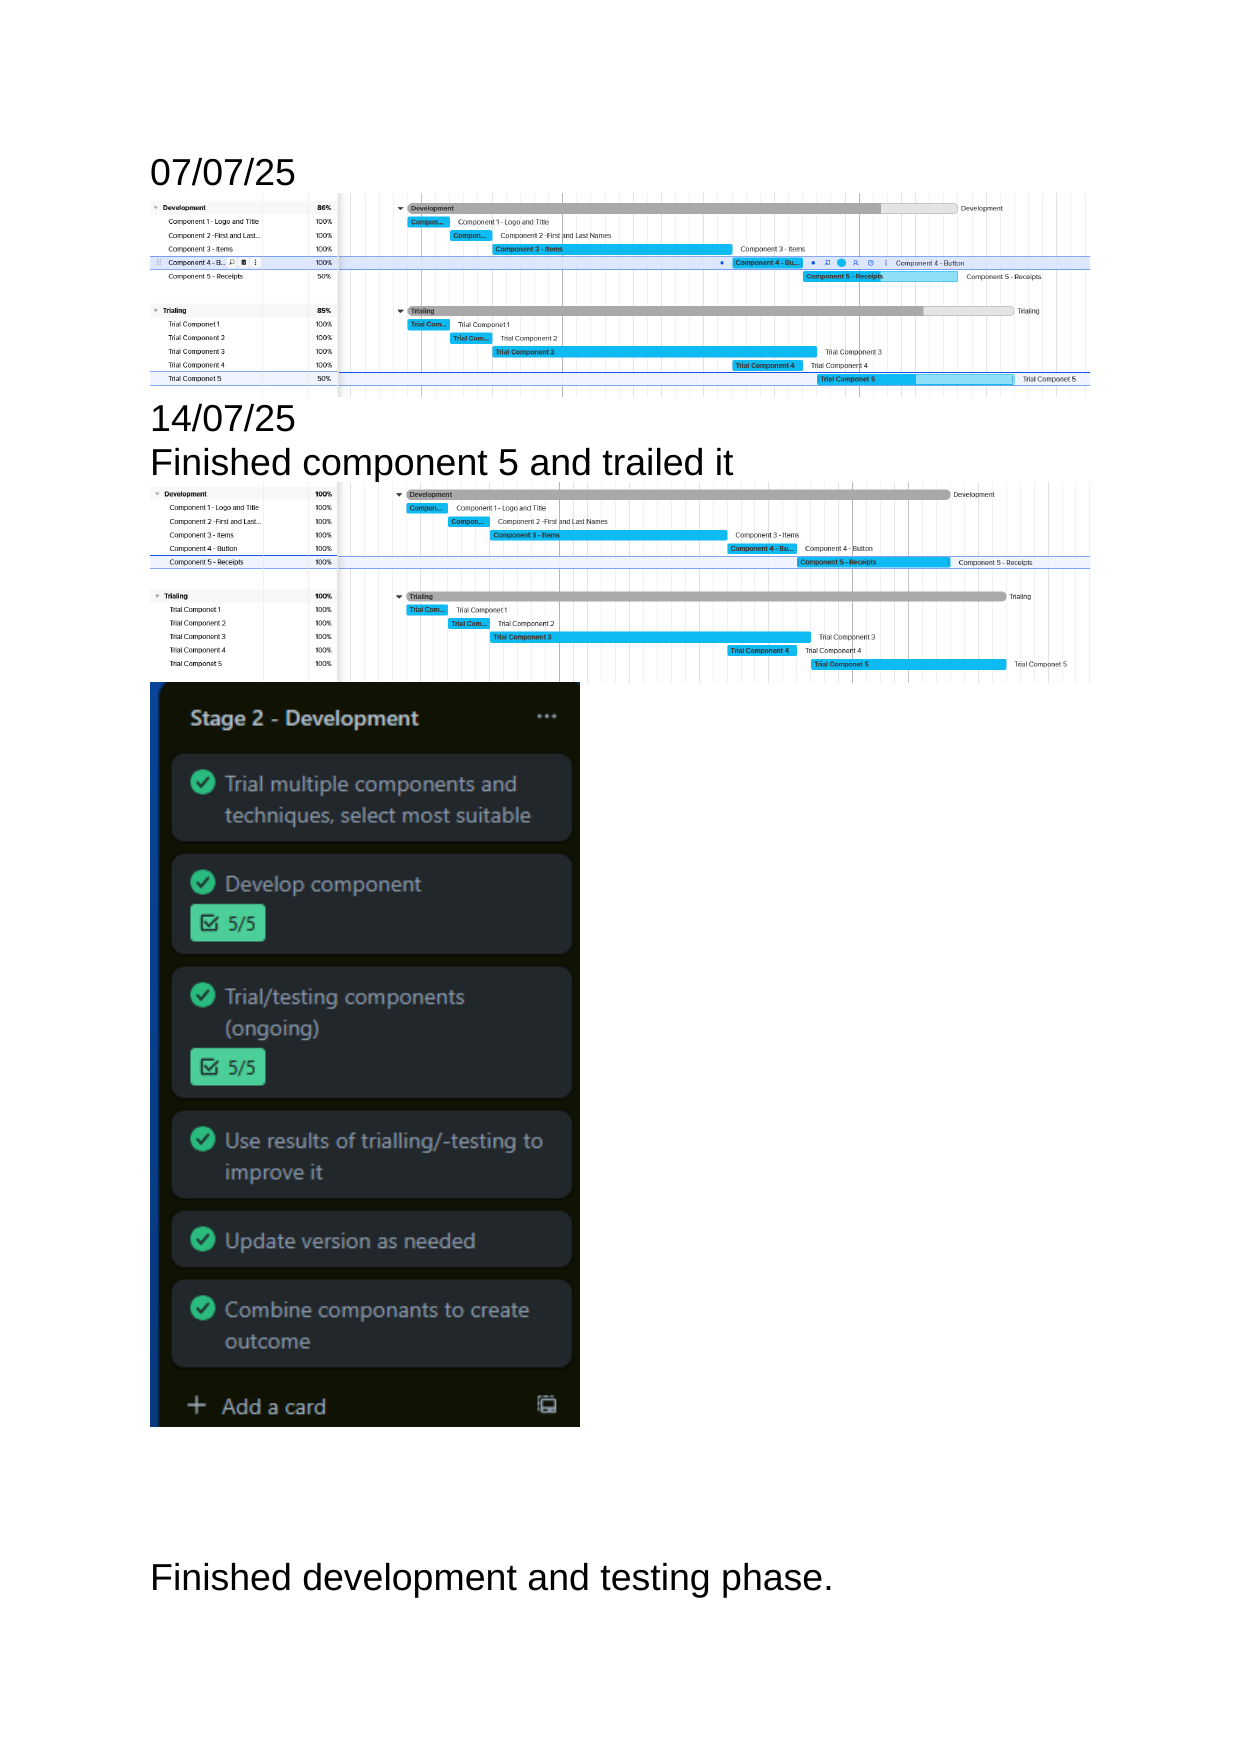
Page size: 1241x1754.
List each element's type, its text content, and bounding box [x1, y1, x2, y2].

text 14/07/25 [150, 397, 1090, 440]
text Finished development and testing phase. [150, 1556, 1090, 1599]
text Finished component 5 and trailed it [150, 440, 1090, 482]
text 07/07/25 [150, 150, 1090, 193]
picture [150, 193, 1091, 397]
picture [150, 482, 1091, 1427]
